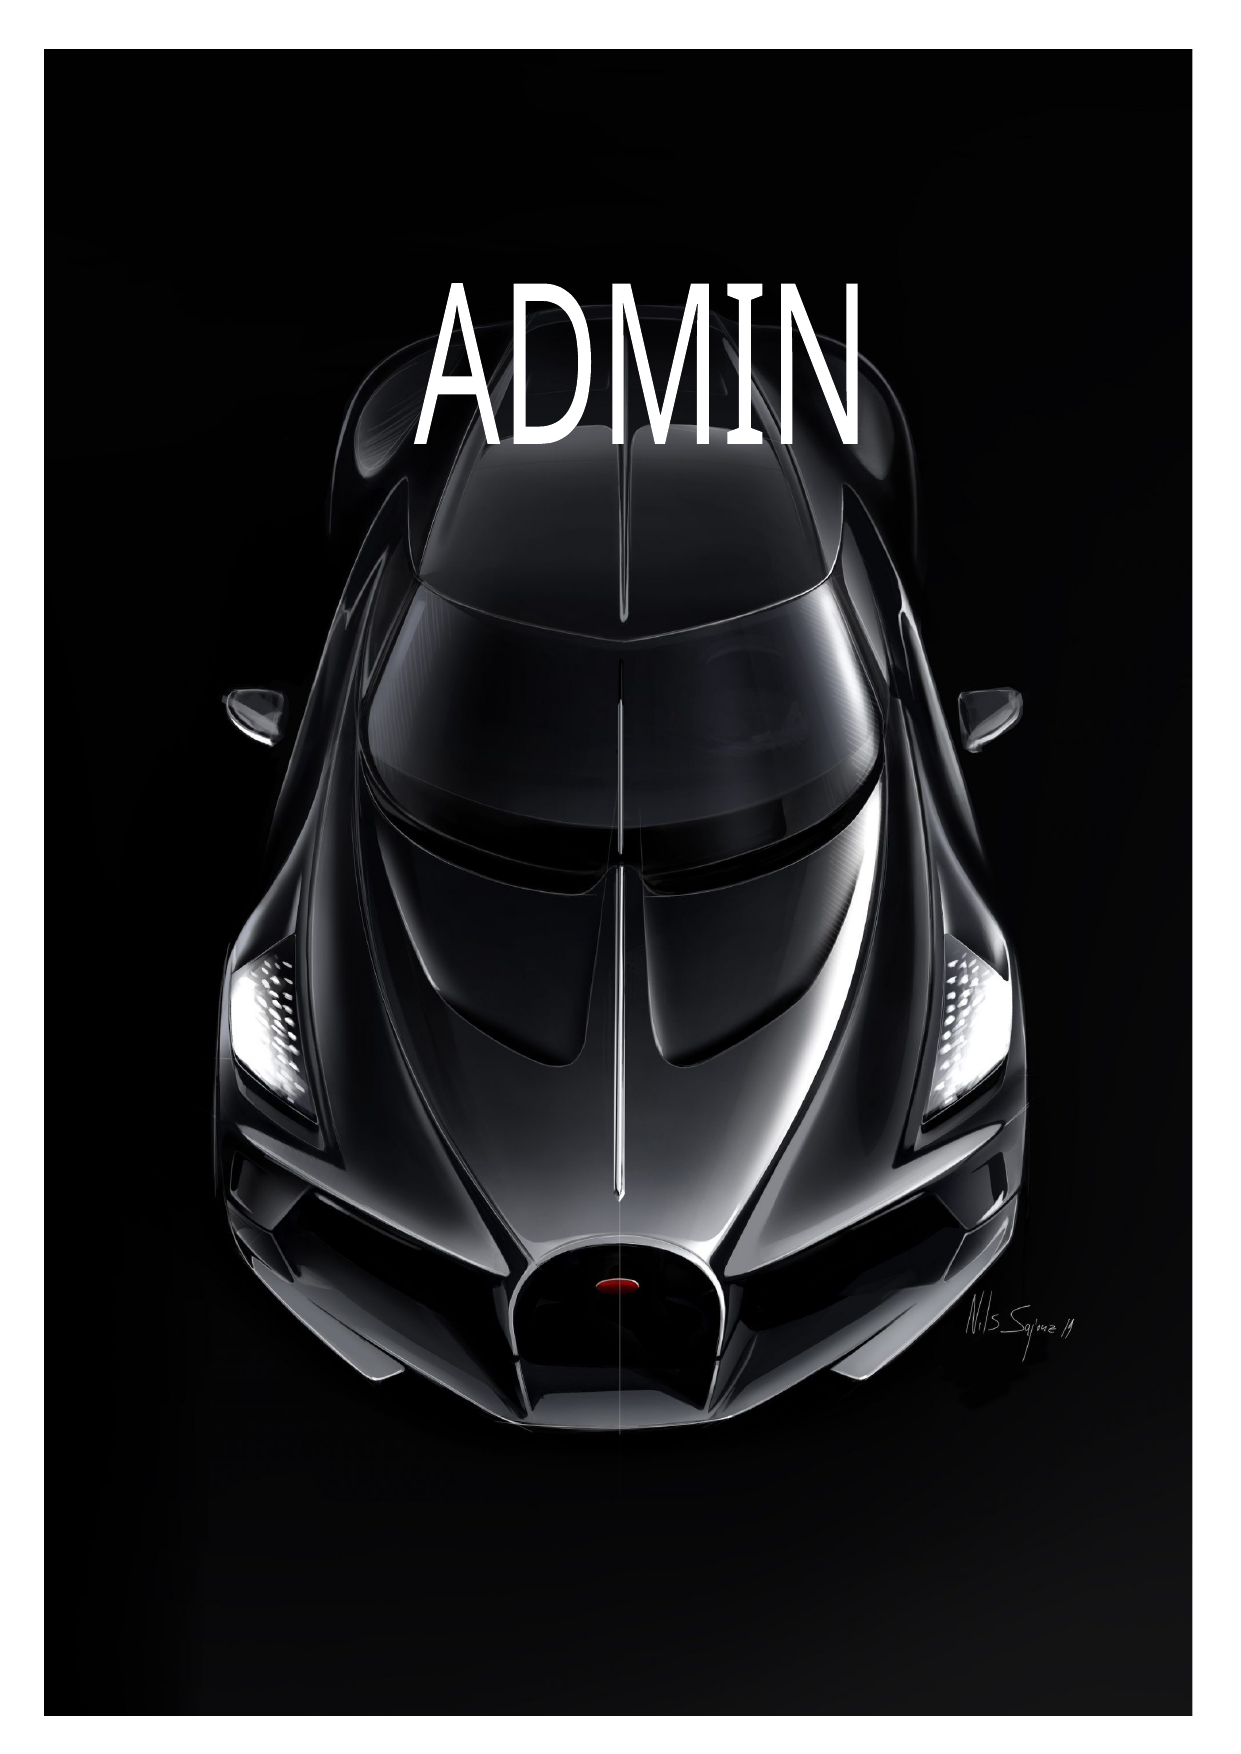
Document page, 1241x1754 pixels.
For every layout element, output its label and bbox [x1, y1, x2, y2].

picture [44, 49, 1193, 1716]
